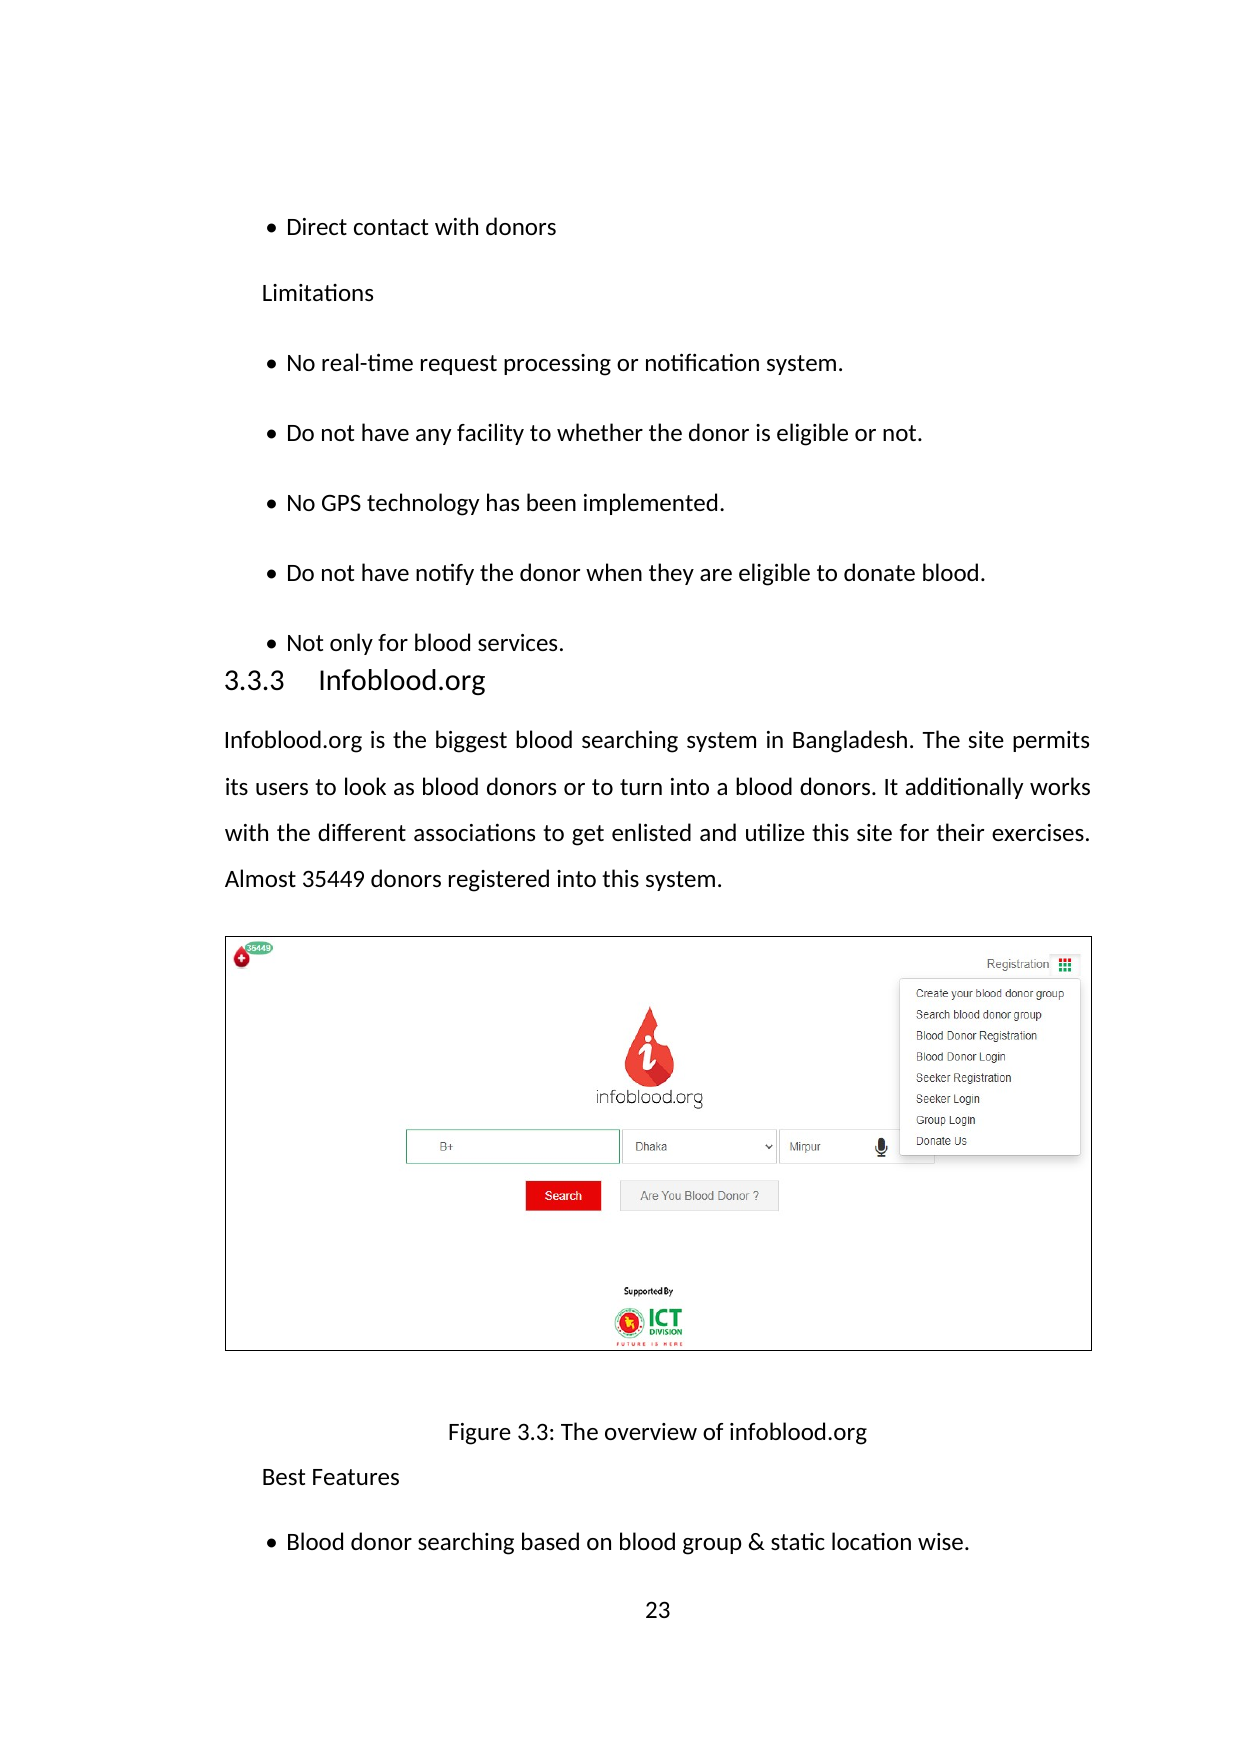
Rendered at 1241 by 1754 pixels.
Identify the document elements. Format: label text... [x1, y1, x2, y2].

list Blood donor searching based on blood group & static location wise. [265, 1526, 1092, 1557]
list No real-time request processing or notification system. [265, 347, 1092, 377]
list No GPS technology has been implemented. [265, 487, 1092, 517]
list Direct contact with donors [265, 211, 1092, 241]
text Best Features [262, 1462, 1108, 1492]
list Not only for blood services. [265, 627, 1092, 658]
text Infoblood.org is the biggest blood searching system in Bangladesh. The site permits its users to look as blood donors or to turn into a blood donors. It additionally works with the different associations to get enlisted and utilize this site for their exercises. Almost 35449 donors registered into this system. [223, 724, 1092, 894]
subtitle 3.3.3 Infoblood.org [223, 661, 1104, 698]
list Do not have notify the donor when they are eligible to donate blood. [265, 557, 1092, 587]
picture [226, 937, 1091, 1350]
text Figure 3.3: The overview of infoblood.org [225, 1416, 1090, 1447]
list Do not have any facility to whether the donor is eligible or not. [265, 417, 1092, 447]
text Limitations [262, 277, 1108, 308]
